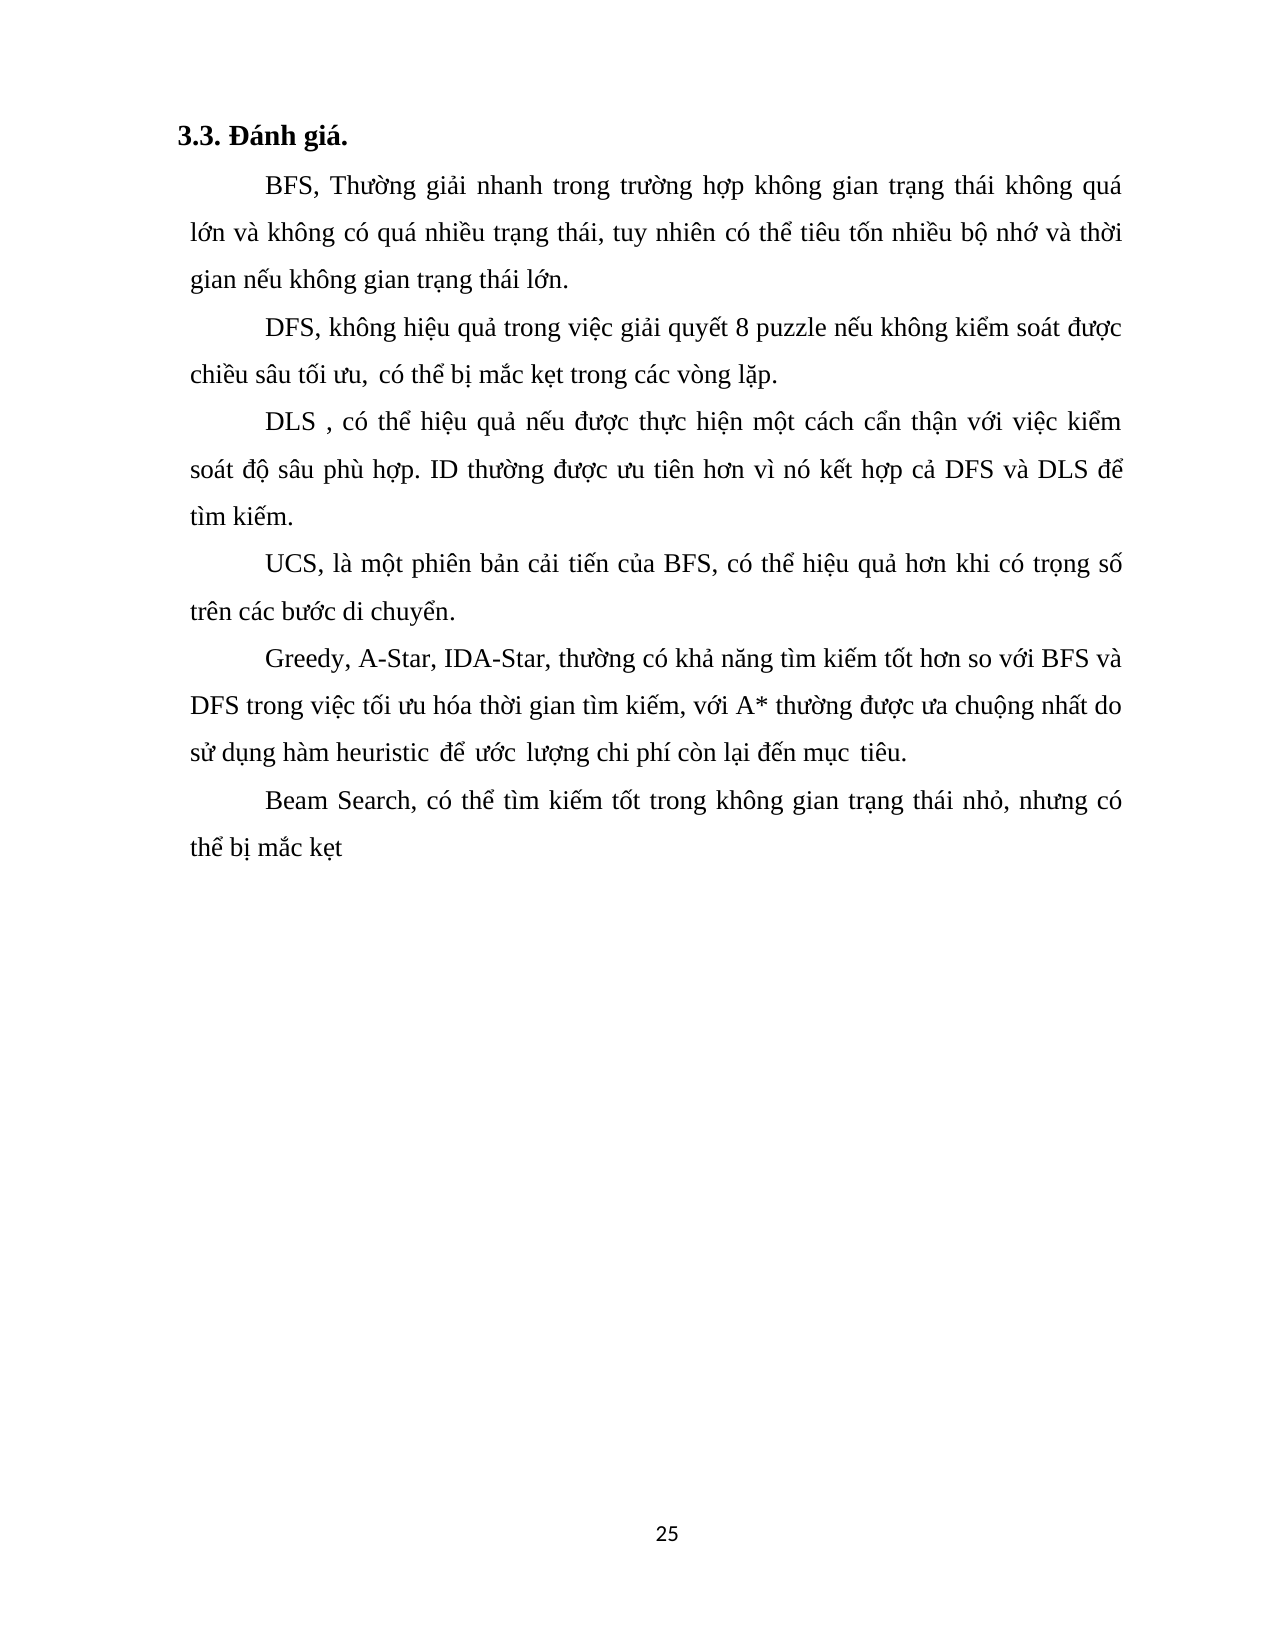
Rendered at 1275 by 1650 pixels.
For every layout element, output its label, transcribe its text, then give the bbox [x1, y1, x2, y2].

text BFS, Thường giải nhanh trong trường hợp không gian trạng thái không quá lớn và không có quá nhiều trạng thái, tuy nhiên có thể tiêu tốn nhiều bộ nhớ và thời gian nếu không gian trạng thái lớn. [190, 169, 1123, 295]
text DFS, không hiệu quả trong việc giải quyết 8 puzzle nếu không kiểm soát được chiều sâu tối ưu, có thể bị mắc kẹt trong các vòng lặp. [190, 311, 1123, 389]
text DLS , có thể hiệu quả nếu được thực hiện một cách cẩn thận với việc kiểm soát độ sâu phù hợp. ID thường được ưu tiên hơn vì nó kết hợp cả DFS và DLS để tìm kiếm. [190, 406, 1123, 531]
text 3.3. Đánh giá. [177, 118, 1123, 152]
text Greedy, A-Star, IDA-Star, thường có khả năng tìm kiếm tốt hơn so với BFS và DFS trong việc tối ưu hóa thời gian tìm kiếm, với A* thường được ưa chuộng nhất do sử dụng hàm heuristic để ước lượng chi phí còn lại đến mục tiêu. [190, 642, 1123, 768]
text UCS, là một phiên bản cải tiến của BFS, có thể hiệu quả hơn khi có trọng số trên các bước di chuyển. [190, 547, 1123, 626]
text Beam Search, có thể tìm kiếm tốt trong không gian trạng thái nhỏ, nhưng có thể bị mắc kẹt [190, 784, 1123, 862]
